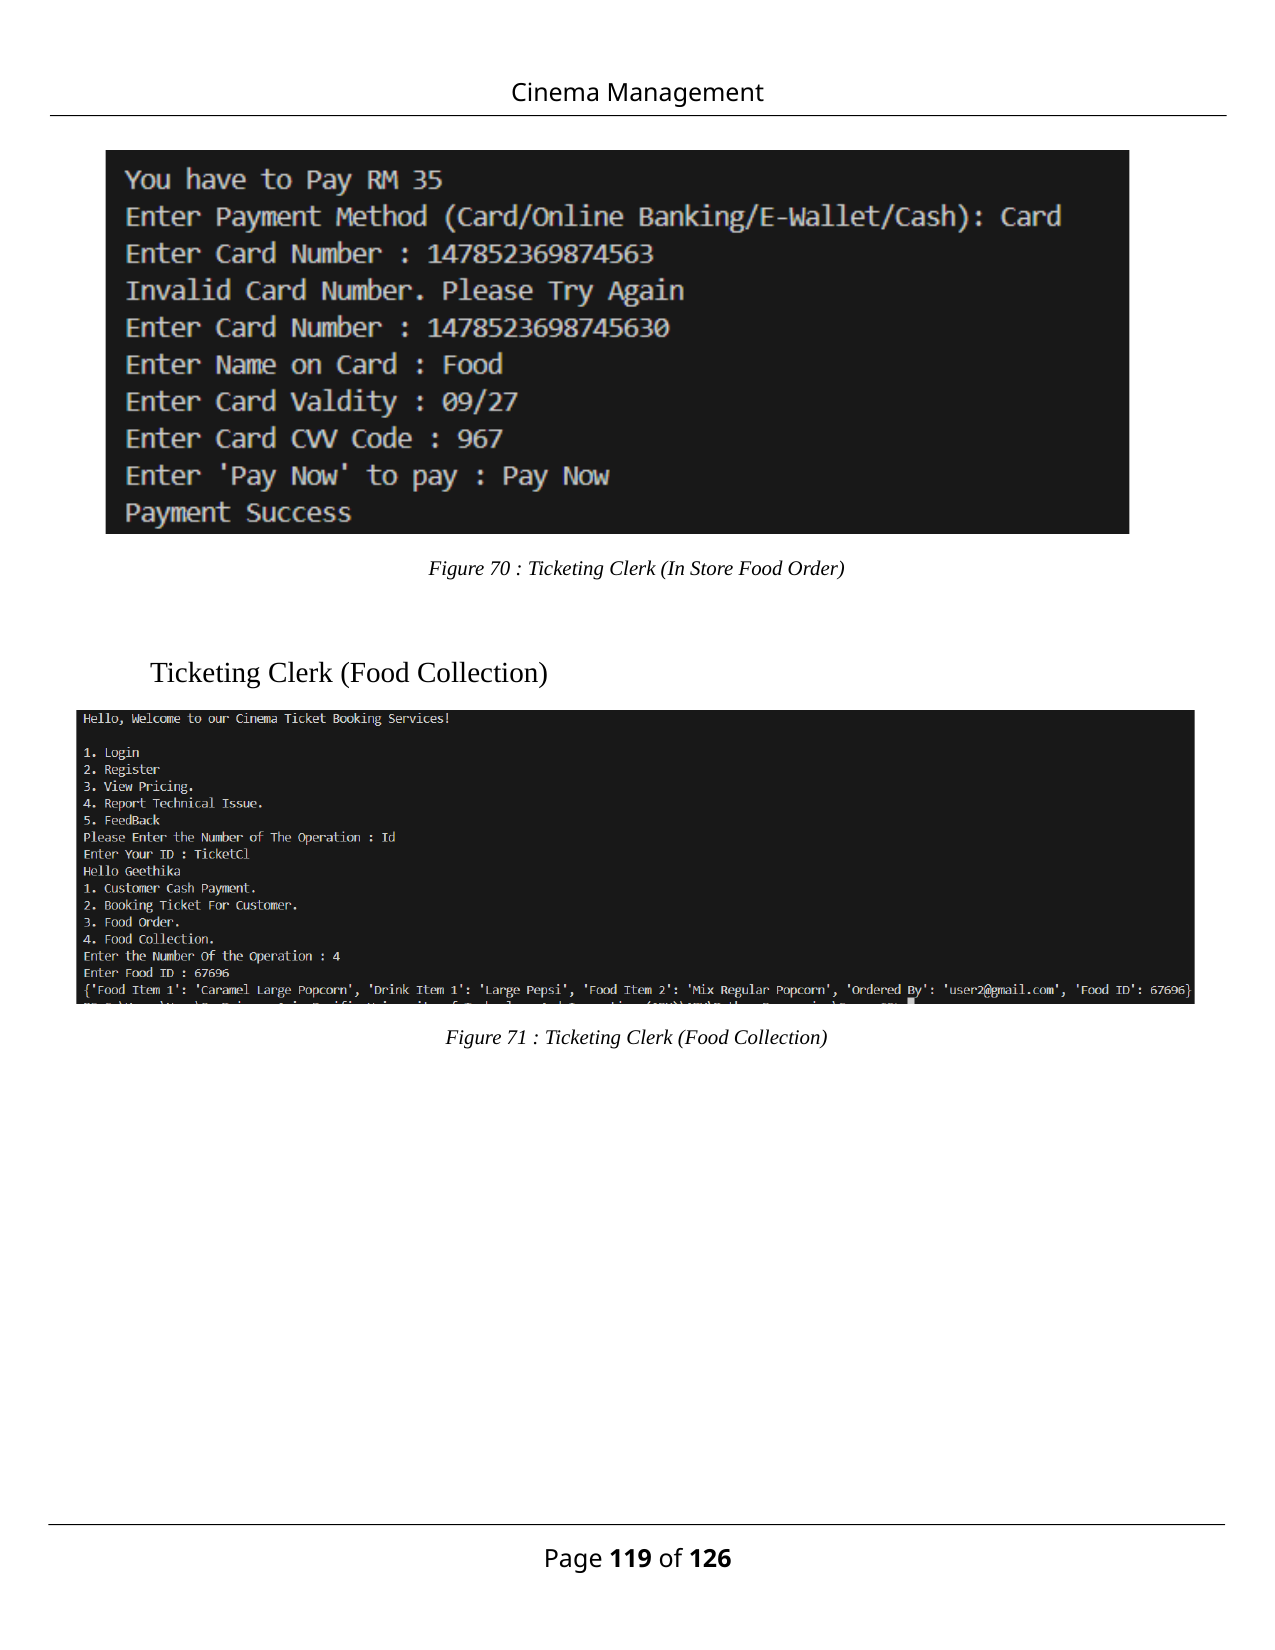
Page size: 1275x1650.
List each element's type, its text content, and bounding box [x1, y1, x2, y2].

text Ticketing Clerk (Food Collection) [150, 655, 1125, 688]
text Figure 71 : Ticketing Clerk (Food Collection) [150, 1025, 1125, 1049]
picture [105, 150, 1130, 534]
text Figure 70 : Ticketing Clerk (In Store Food Order) [150, 556, 1125, 579]
picture [76, 710, 1195, 1004]
